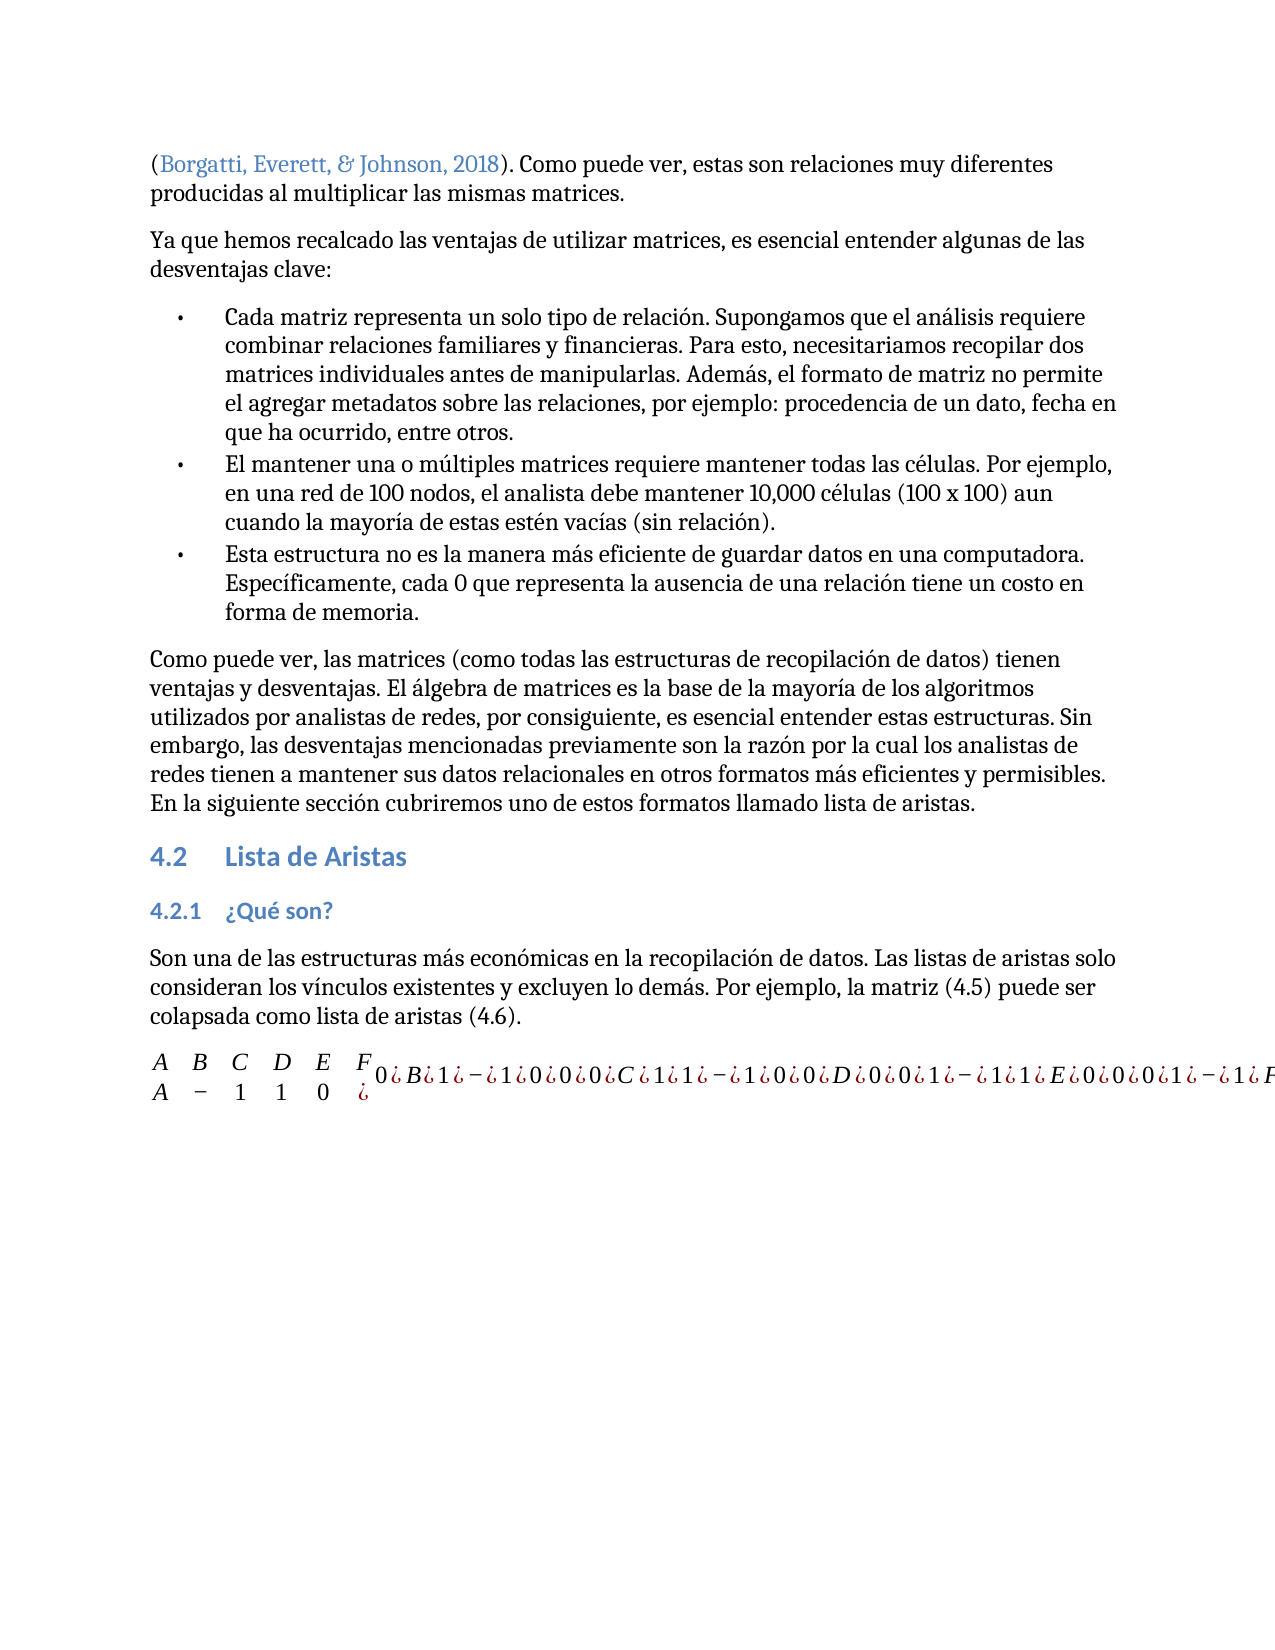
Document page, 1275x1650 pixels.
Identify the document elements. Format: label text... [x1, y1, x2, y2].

list Esta estructura no es la manera más eficiente de guardar datos en una computadora. Específicamente, cada 0 que representa la ausencia de una relación tiene un costo en forma de memoria. [175, 540, 1125, 626]
text Son una de las estructuras más económicas en la recopilación de datos. Las listas de aristas solo consideran los vínculos existentes y excluyen lo demás. Por ejemplo, la matriz (4.5) puede ser colapsada como lista de aristas (4.6). [150, 944, 1125, 1030]
list Cada matriz representa un solo tipo de relación. Supongamos que el análisis requiere combinar relaciones familiares y financieras. Para esto, necesitariamos recopilar dos matrices individuales antes de manipularlas. Además, el formato de matriz no permite el agregar metadatos sobre las relaciones, por ejemplo: procedencia de un dato, fecha en que ha ocurrido, entre otros. [175, 302, 1125, 446]
list El mantener una o múltiples matrices requiere mantener todas las células. Por ejemplo, en una red de 100 nodos, el analista debe mantener 10,000 células (100 x 100) aun cuando la mayoría de estas estén vacías (sin relación). [175, 450, 1125, 536]
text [150, 150, 1125, 207]
text Ya que hemos recalcado las ventajas de utilizar matrices, es esencial entender algunas de las desventajas clave: [150, 226, 1125, 284]
text Como puede ver, las matrices (como todas las estructuras de recopilación de datos) tienen ventajas y desventajas. El álgebra de matrices es la base de la mayoría de los algoritmos utilizados por analistas de redes, por consiguiente, es esencial entender estas estructuras. Sin embargo, las desventajas mencionadas previamente son la razón por la cual los analistas de redes tienen a mantener sus datos relacionales en otros formatos más eficientes y permisibles. En la siguiente sección cubriremos uno de estos formatos llamado lista de aristas. [150, 645, 1125, 817]
subtitle 4.2.1 ¿Qué son? [150, 895, 1125, 925]
subtitle 4.2 Lista de Aristas [150, 838, 1125, 874]
